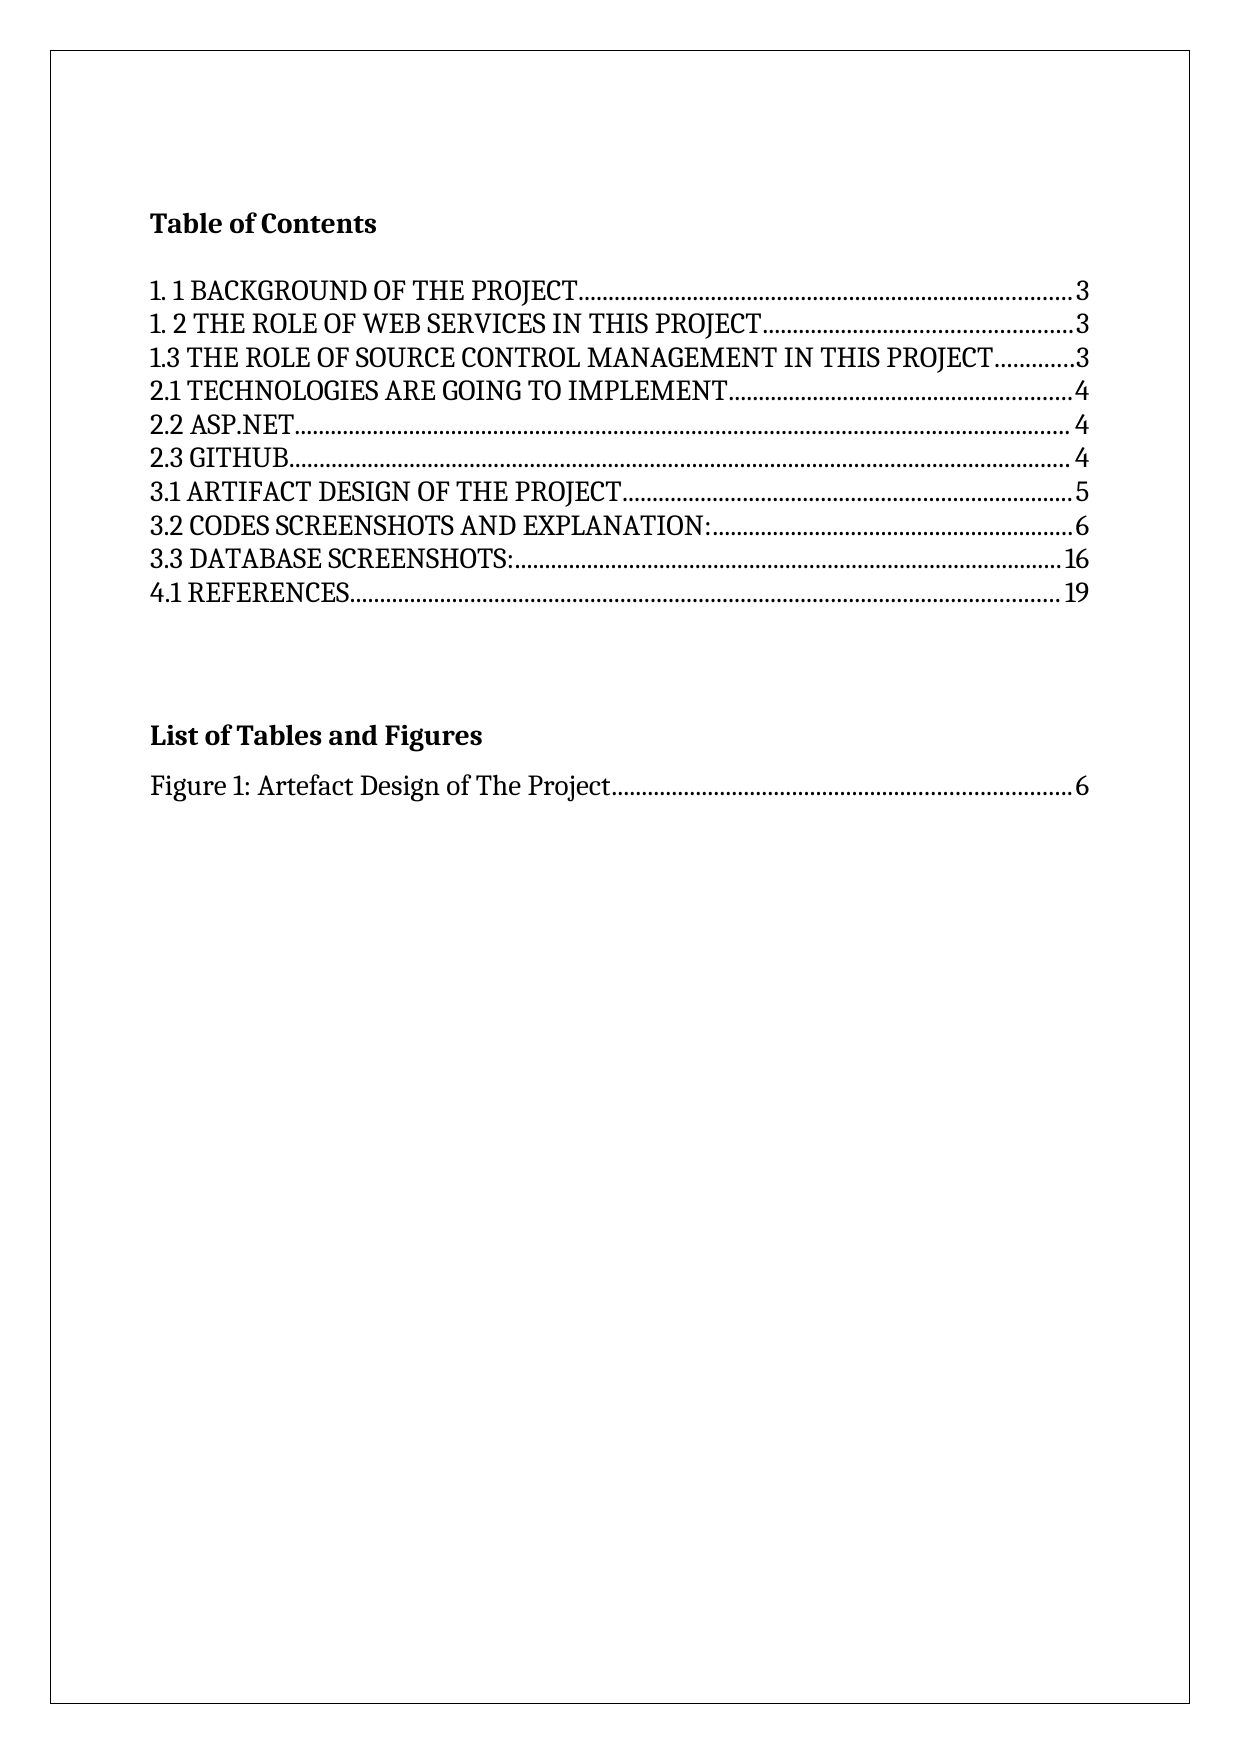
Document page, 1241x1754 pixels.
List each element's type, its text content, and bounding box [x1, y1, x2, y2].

text 2.3 GITHUB 4 [150, 442, 1090, 475]
text 3.2 CODES SCREENSHOTS AND EXPLANATION: 6 [150, 509, 1090, 542]
text 1. 1 BACKGROUND OF THE PROJECT 3 [150, 274, 1090, 307]
text List of Tables and Figures [150, 719, 1090, 753]
text 1.3 THE ROLE OF SOURCE CONTROL MANAGEMENT IN THIS PROJECT 3 [150, 341, 1090, 374]
text 2.2 ASP.NET 4 [150, 408, 1090, 442]
text 3.3 DATABASE SCREENSHOTS: 16 [150, 542, 1090, 576]
text Table of Contents [150, 207, 1090, 240]
text 4.1 REFERENCES 19 [150, 576, 1090, 609]
text Figure 1: Artefact Design of The Project 6 [150, 769, 1090, 803]
text 1. 2 THE ROLE OF WEB SERVICES IN THIS PROJECT 3 [150, 307, 1090, 341]
text 3.1 ARTIFACT DESIGN OF THE PROJECT 5 [150, 475, 1090, 509]
text 2.1 TECHNOLOGIES ARE GOING TO IMPLEMENT 4 [150, 374, 1090, 408]
